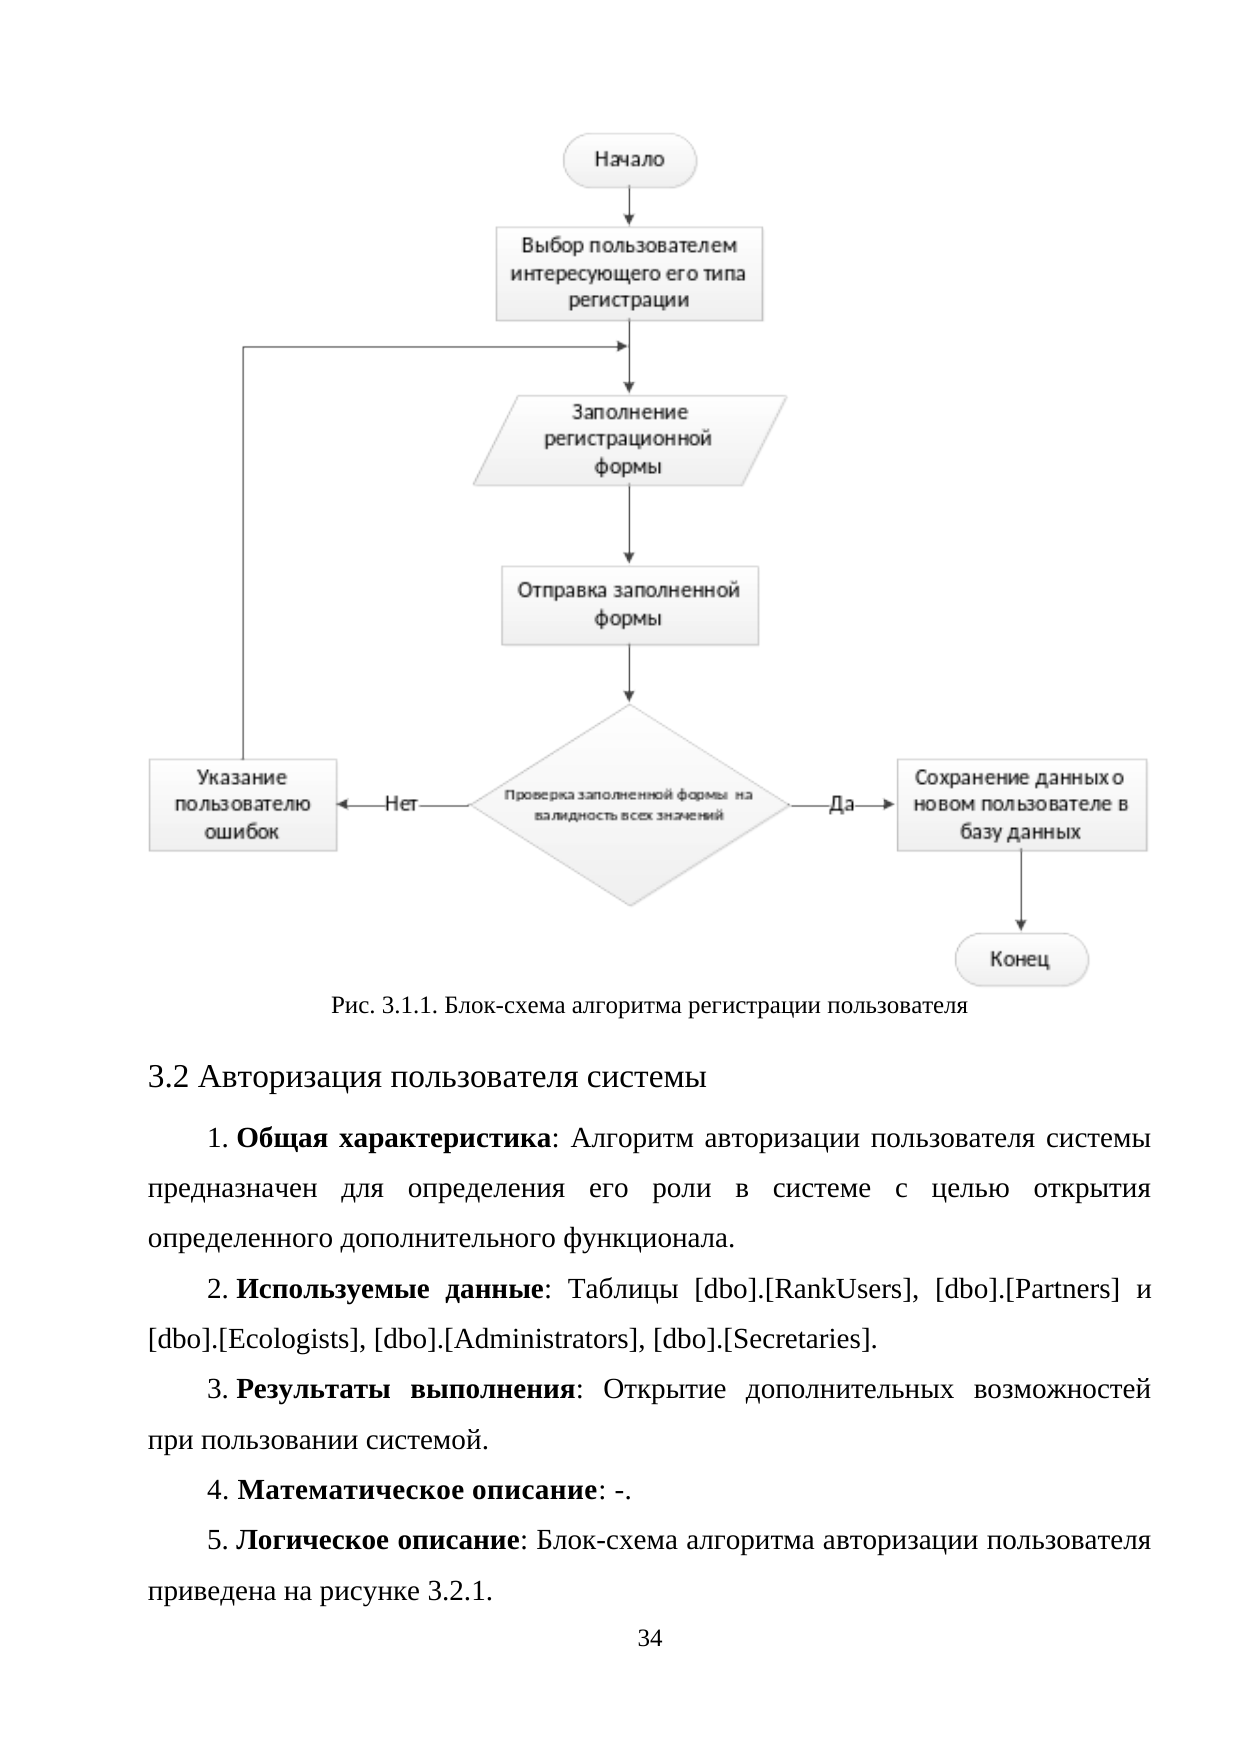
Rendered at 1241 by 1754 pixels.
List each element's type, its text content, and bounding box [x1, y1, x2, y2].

subtitle 3.2 Авторизация пользователя системы [148, 1057, 1152, 1095]
text 2. Используемые данные: Таблицы [dbo].[RankUsers], [dbo].[Partners] и [dbo].[Ecologists], [dbo].[Administrators], [dbo].[Secretaries]. [148, 1271, 1152, 1355]
text 5. Логическое описание: Блок-схема алгоритма авторизации пользователя приведена на рисунке 3.2.1. [148, 1522, 1152, 1606]
text Рис. 3.1.1. Блок-схема алгоритма регистрации пользователя [148, 990, 1152, 1019]
text 4. Математическое описание: -. [148, 1472, 1152, 1506]
text 3. Результаты выполнения: Открытие дополнительных возможностей при пользовании системой. [148, 1371, 1152, 1455]
text 1. Общая характеристика: Алгоритм авторизации пользователя системы предназначен для определения его роли в системе с целью открытия определенного дополнительного функционала. [148, 1120, 1152, 1254]
